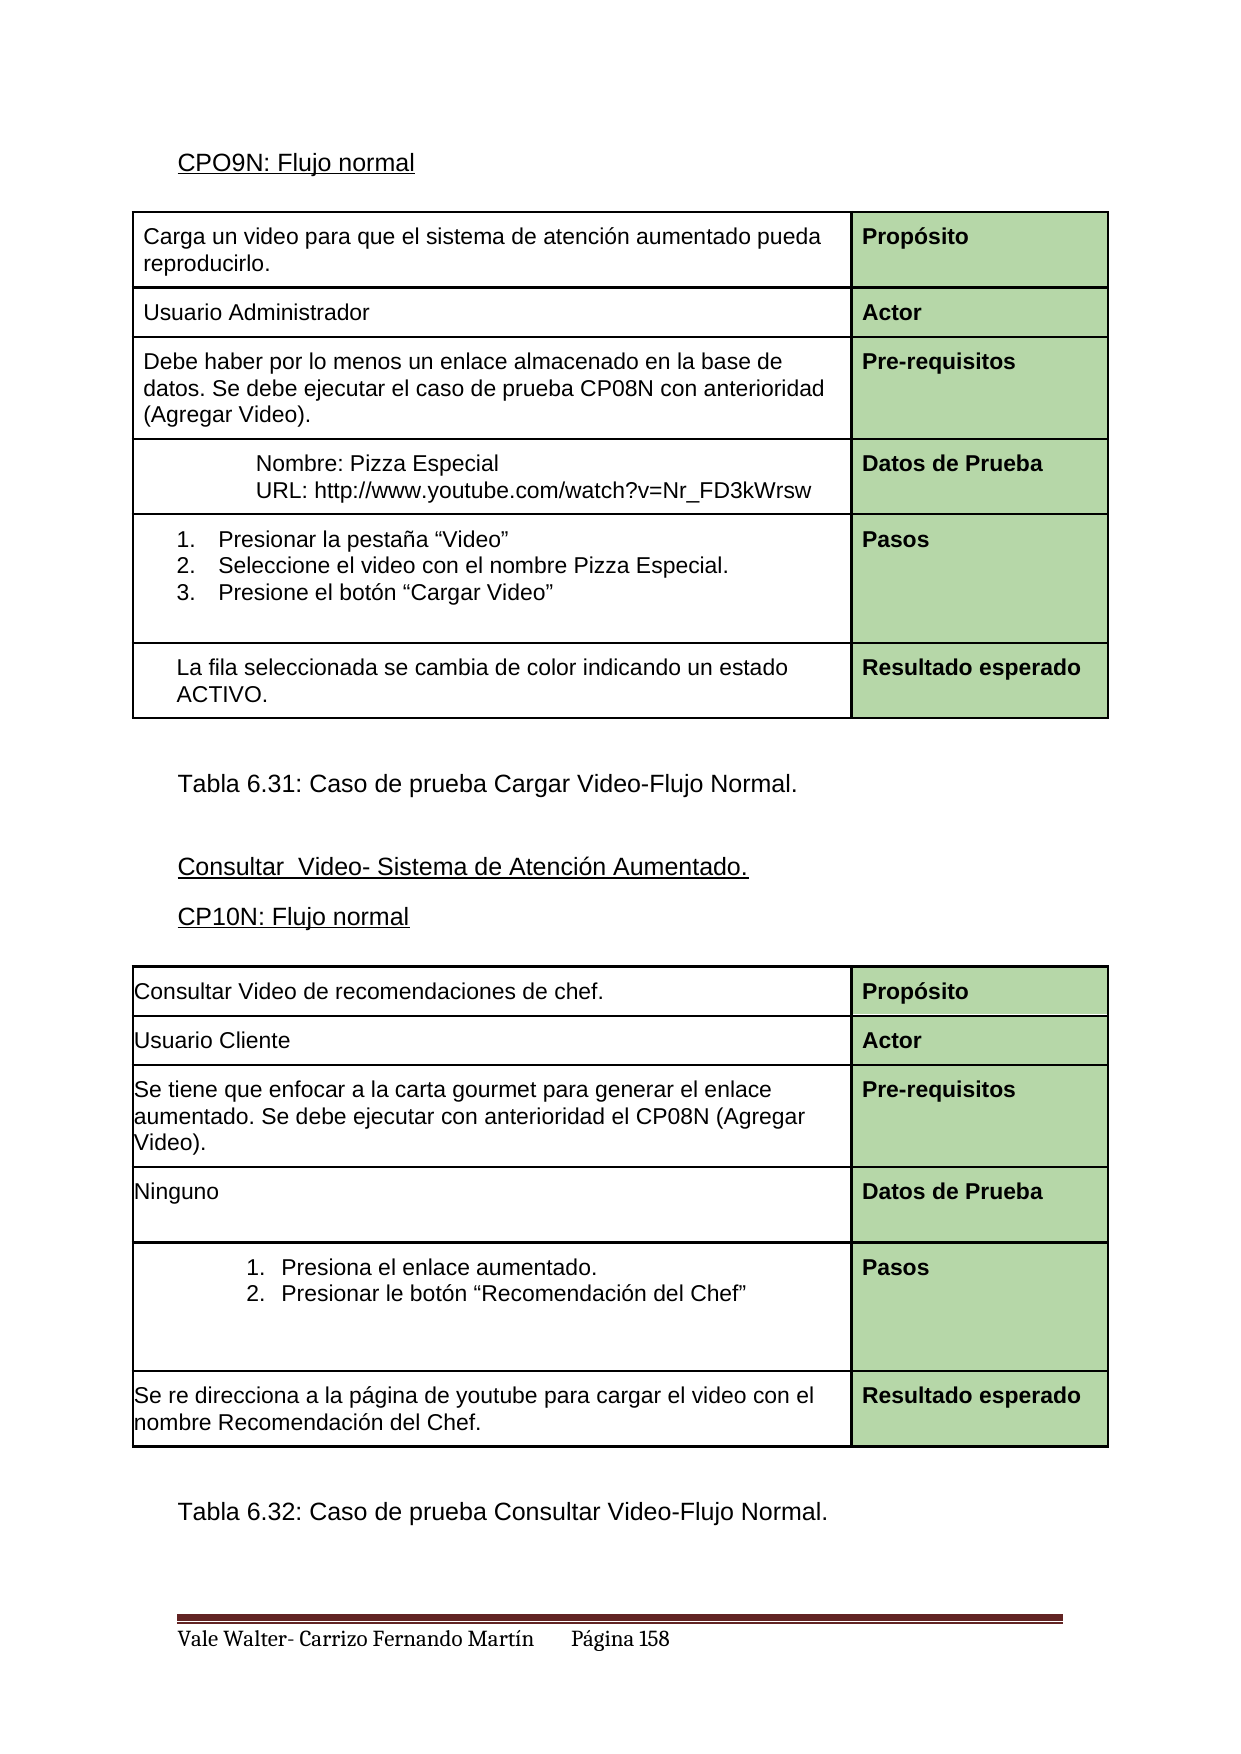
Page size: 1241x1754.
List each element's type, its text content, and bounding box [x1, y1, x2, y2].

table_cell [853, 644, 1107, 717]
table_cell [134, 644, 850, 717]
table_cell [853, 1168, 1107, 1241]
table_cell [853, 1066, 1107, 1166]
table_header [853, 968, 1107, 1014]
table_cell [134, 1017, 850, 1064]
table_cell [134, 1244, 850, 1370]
text Consultar Video- Sistema de Atención Aumentado. [177, 852, 1063, 881]
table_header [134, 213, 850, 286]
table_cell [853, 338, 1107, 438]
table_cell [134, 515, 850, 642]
text CP10N: Flujo normal [177, 902, 1063, 931]
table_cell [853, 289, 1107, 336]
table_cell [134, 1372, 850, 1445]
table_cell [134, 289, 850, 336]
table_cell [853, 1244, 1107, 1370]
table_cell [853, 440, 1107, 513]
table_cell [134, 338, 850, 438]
text CPO9N: Flujo normal [177, 148, 1063, 176]
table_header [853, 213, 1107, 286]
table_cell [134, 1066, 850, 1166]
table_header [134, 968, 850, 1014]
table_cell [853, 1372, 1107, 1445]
text Tabla 6.32: Caso de prueba Consultar Video-Flujo Normal. [177, 1497, 1063, 1526]
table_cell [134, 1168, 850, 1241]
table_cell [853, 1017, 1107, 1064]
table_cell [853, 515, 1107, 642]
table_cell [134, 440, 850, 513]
text Tabla 6.31: Caso de prueba Cargar Video-Flujo Normal. [177, 769, 1063, 798]
